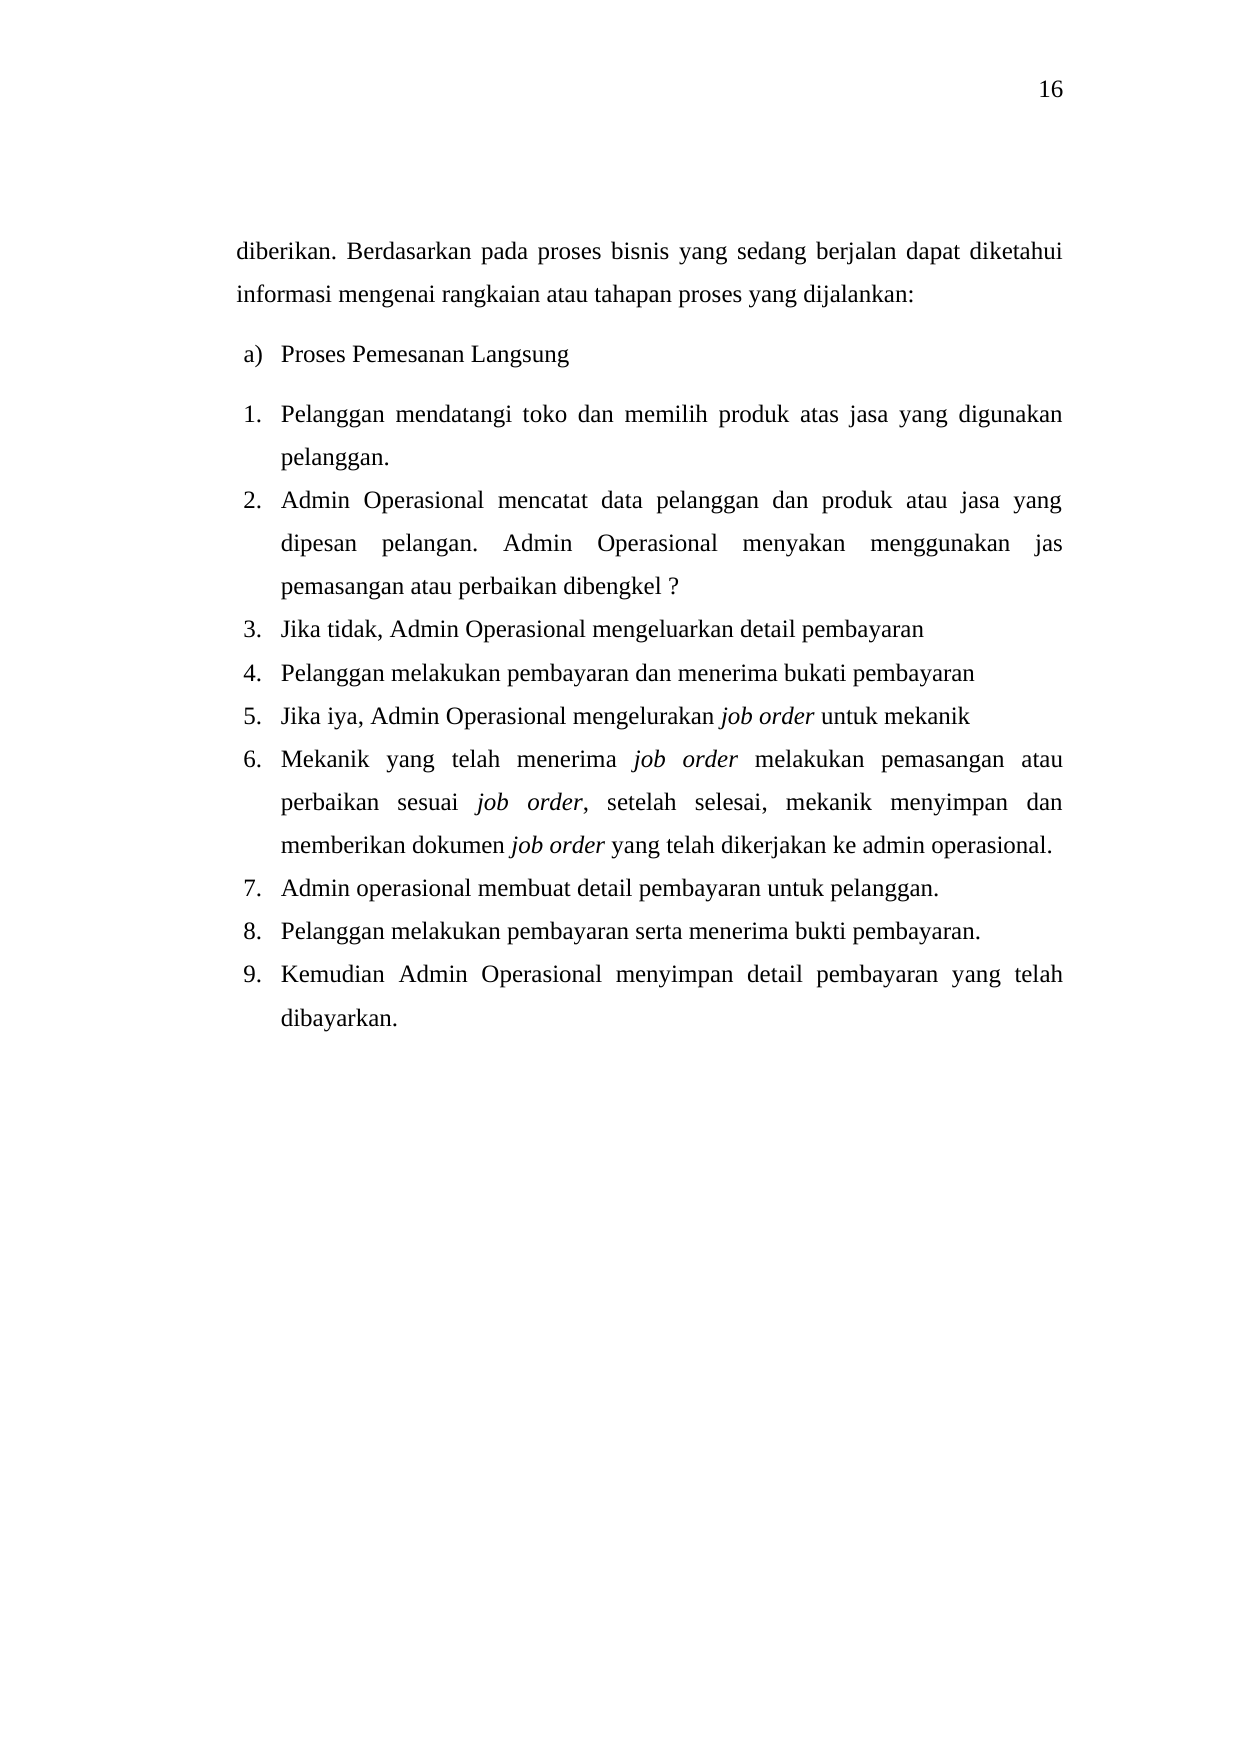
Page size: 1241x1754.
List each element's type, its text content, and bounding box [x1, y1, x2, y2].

list Kemudian Admin Operasional menyimpan detail pembayaran yang telah dibayarkan. [243, 959, 1063, 1031]
list Jika iya, Admin Operasional mengelurakan job order untuk mekanik [243, 701, 1063, 729]
list Jika tidak, Admin Operasional mengeluarkan detail pembayaran [243, 614, 1063, 643]
list Pelanggan mendatangi toko dan memilih produk atas jasa yang digunakan pelanggan. [243, 399, 1063, 471]
list Admin Operasional mencatat data pelanggan dan produk atau jasa yang dipesan pelangan. Admin Operasional menyakan menggunakan jas pemasangan atau perbaikan dibengkel ? [243, 485, 1063, 600]
list Pelanggan melakukan pembayaran dan menerima bukati pembayaran [243, 658, 1063, 686]
list Pelanggan melakukan pembayaran serta menerima bukti pembayaran. [243, 916, 1063, 945]
list Mekanik yang telah menerima job order melakukan pemasangan atau perbaikan sesuai job order, setelah selesai, mekanik menyimpan dan memberikan dokumen job order yang telah dikerjakan ke admin operasional. [243, 744, 1063, 859]
list Admin operasional membuat detail pembayaran untuk pelanggan. [243, 873, 1063, 902]
list Proses Pemesanan Langsung [243, 339, 1063, 368]
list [236, 236, 1063, 308]
